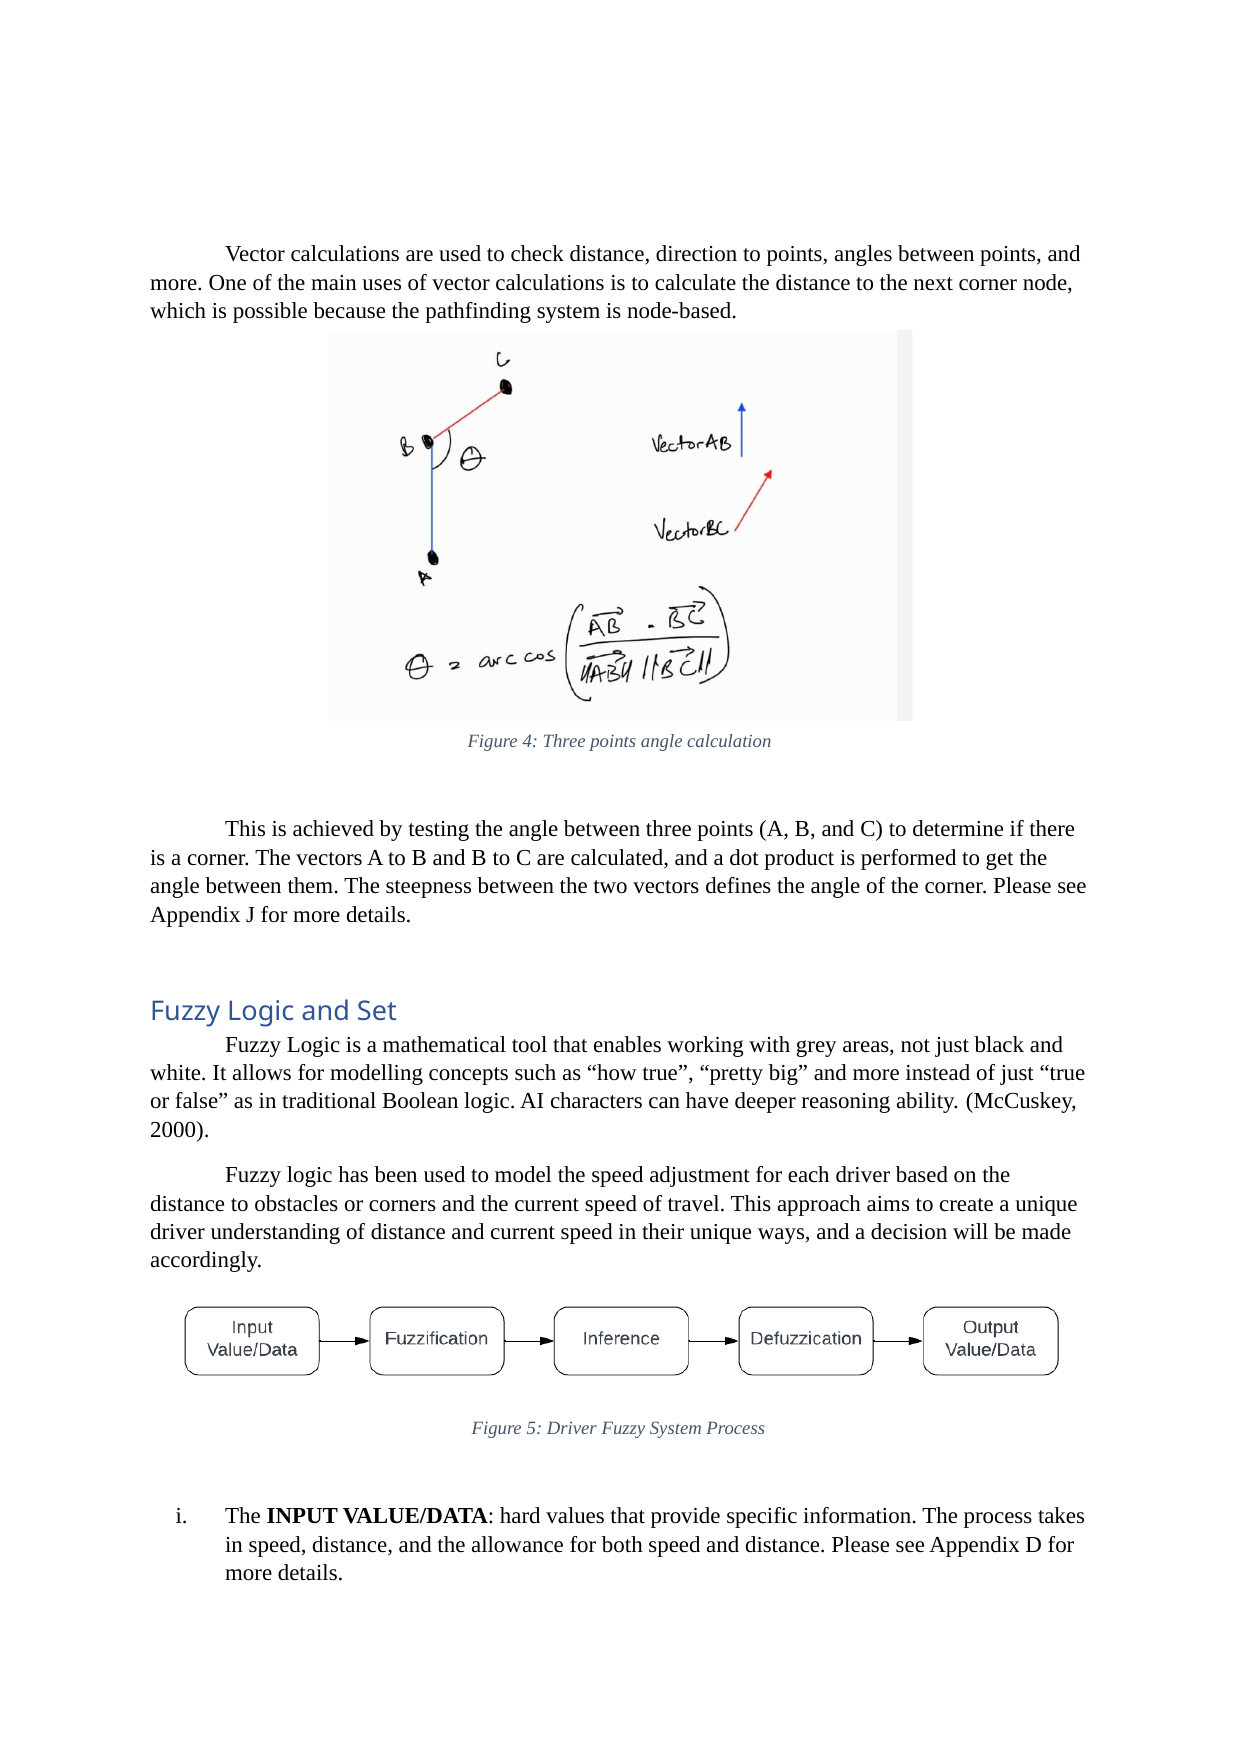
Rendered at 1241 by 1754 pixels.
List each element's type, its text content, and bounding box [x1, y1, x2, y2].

subtitle Fuzzy Logic and Set [150, 991, 1090, 1028]
text Fuzzy Logic is a mathematical tool that enables working with grey areas, not just black and white. It allows for modelling concepts such as “how true”, “pretty big” and more instead of just “true or false” as in traditional Boolean logic. AI characters can have deeper reasoning ability.. [150, 1031, 1090, 1142]
text Vector calculations are used to check distance, direction to points, angles between points, and more. One of the main uses of vector calculations is to calculate the distance to the next corner node, which is possible because the pathfinding system is node-based. [150, 240, 1090, 323]
picture [151, 1273, 1091, 1408]
list The INPUT VALUE/DATA: hard values that provide specific information. The process takes in speed, distance, and the allowance for both speed and distance. Please see Appendix D for more details. [187, 1502, 1090, 1586]
text This is achieved by testing the angle between three points (A, B, and C) to determine if there is a corner. The vectors A to B and B to C are calculated, and a dot product is performed to get the angle between them. The steepness between the two vectors defines the angle of the corner. Please see Appendix J for more details. [150, 815, 1090, 927]
text Fuzzy logic has been used to model the speed adjustment for each driver based on the distance to obstacles or corners and the current speed of travel. This approach aims to create a unique driver understanding of distance and current speed in their unique ways, and a decision will be made accordingly. [150, 1161, 1090, 1273]
picture [327, 330, 913, 721]
